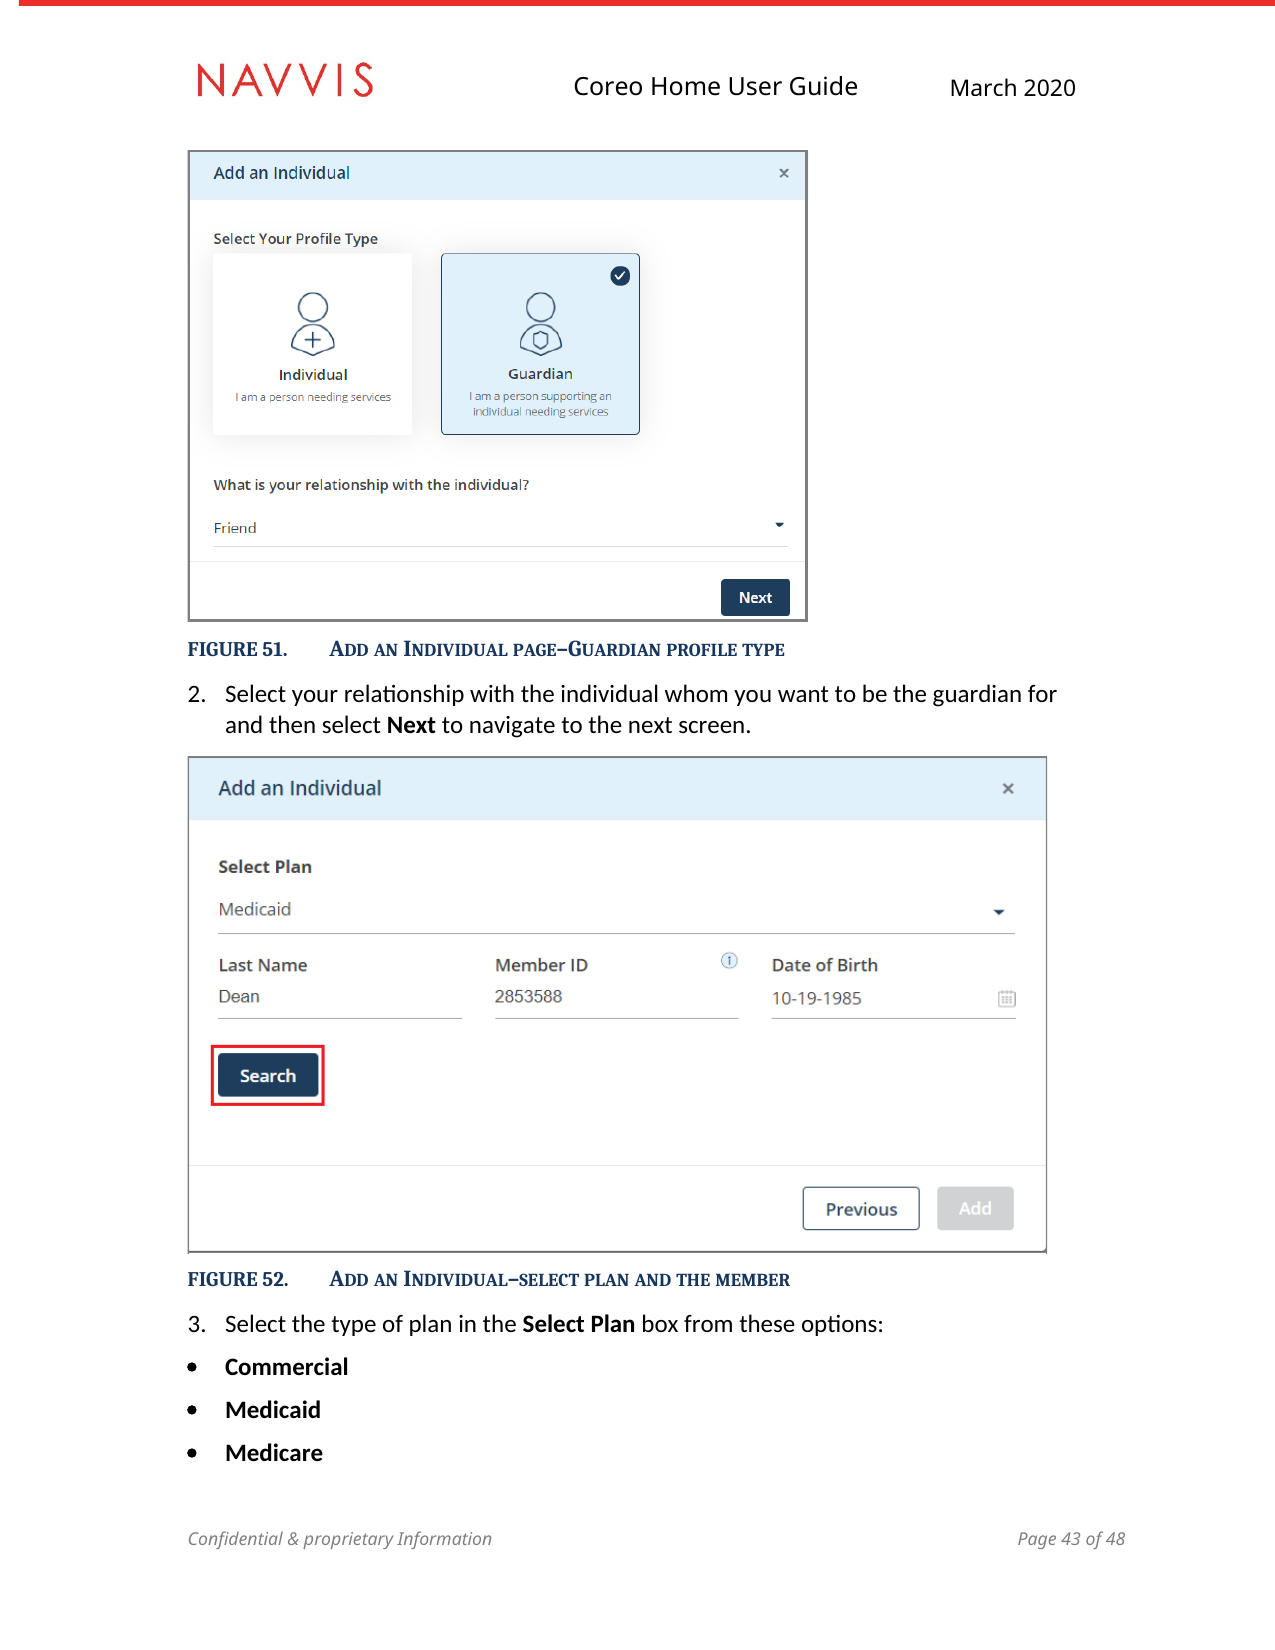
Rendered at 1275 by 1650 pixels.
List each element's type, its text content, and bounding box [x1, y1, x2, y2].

picture [187, 756, 1048, 1254]
list Medicare [187, 1437, 1087, 1468]
text Add an Individual page–Guardian profile type [187, 636, 1087, 662]
list Select your relationship with the individual whom you want to be the guardian for and then select Next to navigate to the next screen. [187, 679, 1087, 740]
picture [187, 55, 383, 104]
list Medicaid [187, 1394, 1087, 1425]
list Commercial [187, 1351, 1087, 1382]
picture [187, 150, 809, 624]
list Select the type of plan in the Select Plan box from these options: [187, 1308, 1087, 1339]
text Add an Individual–select plan and the member [187, 1266, 1087, 1292]
